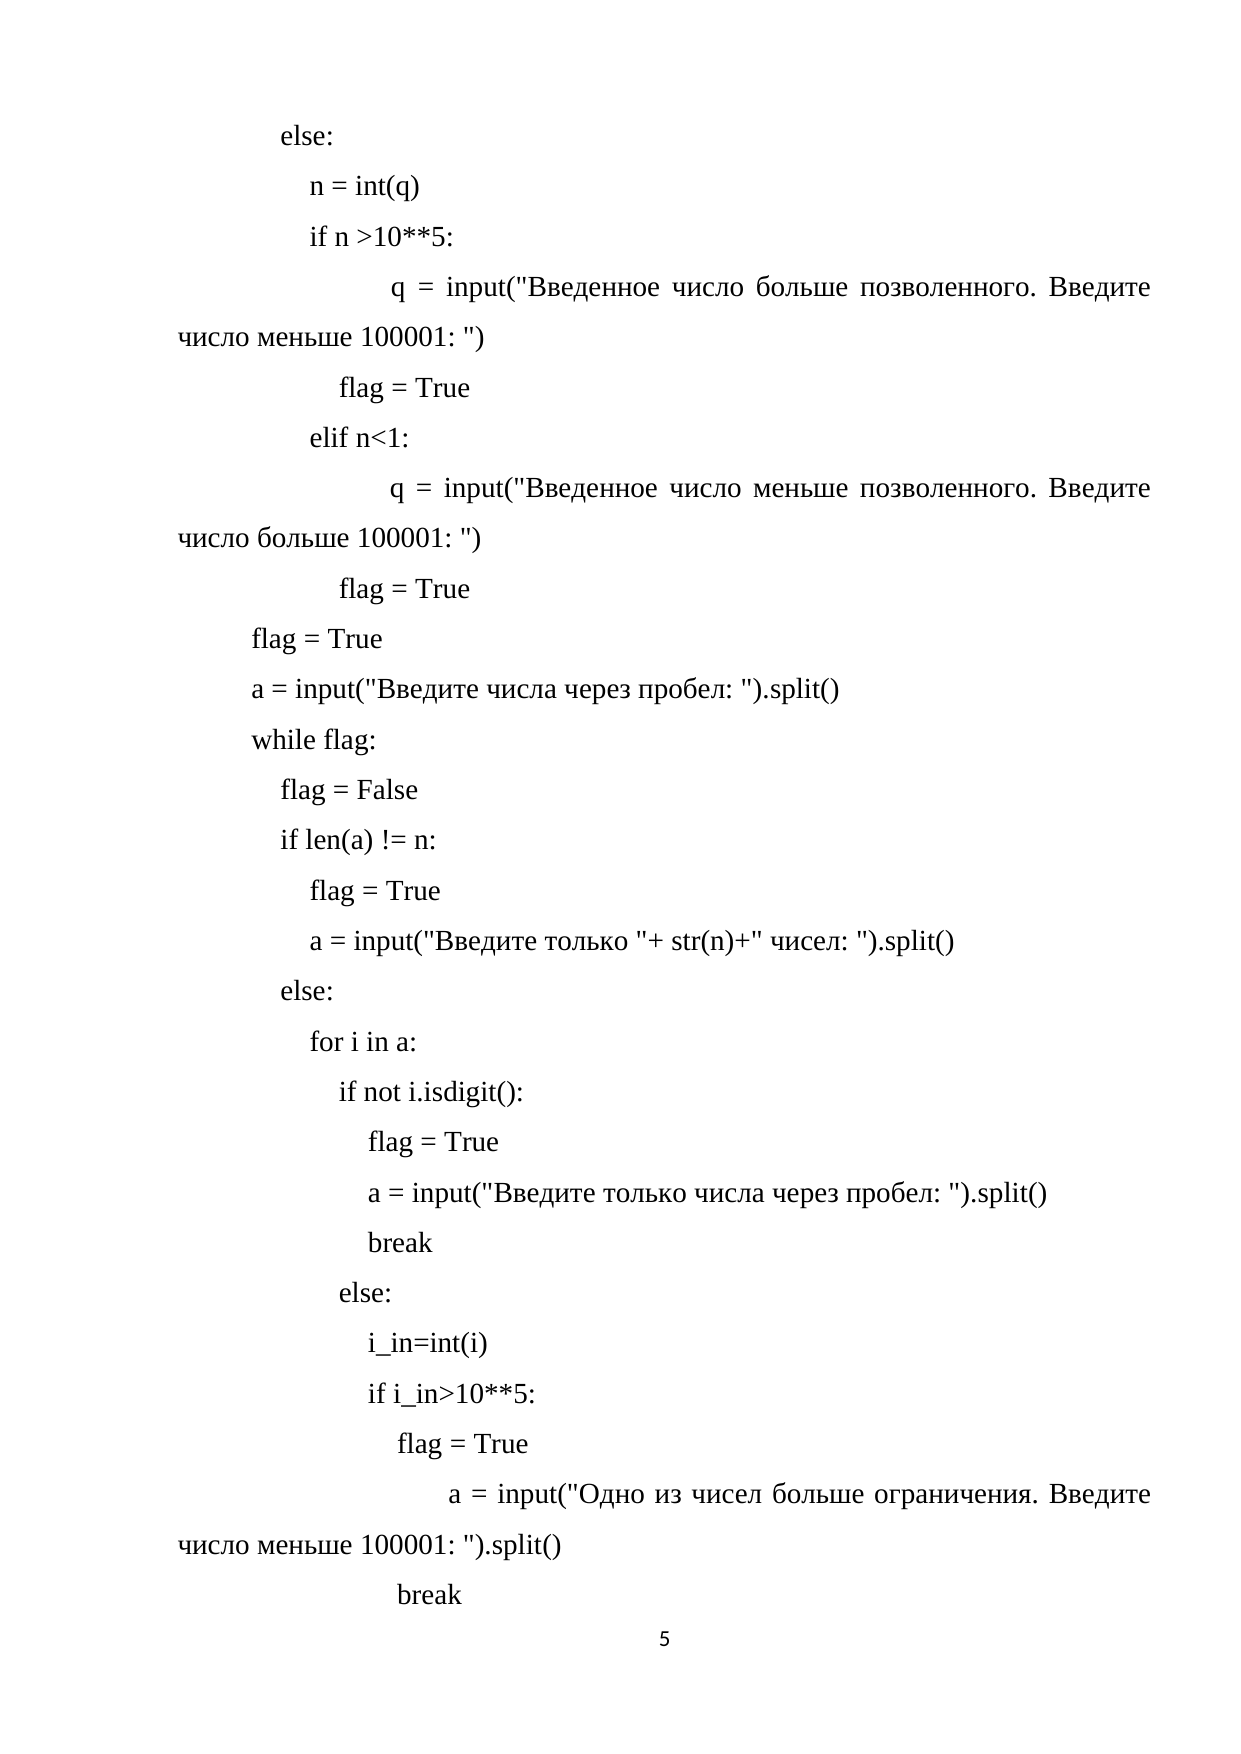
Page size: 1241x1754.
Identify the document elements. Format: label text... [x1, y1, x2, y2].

text n = int(q) [177, 168, 1152, 202]
text break [177, 1225, 1152, 1258]
text if not i.isdigit(): [177, 1074, 1152, 1108]
text else: [177, 118, 1152, 152]
text q = input("Введенное число меньше позволенного. Введите число больше 100001: ") [177, 470, 1152, 554]
text a = input("Введите числа через пробел: ").split() [177, 672, 1152, 705]
text q = input("Введенное число больше позволенного. Введите число меньше 100001: ") [177, 269, 1152, 353]
text for i in a: [177, 1024, 1152, 1057]
text else: [177, 1275, 1152, 1309]
text flag = True [177, 621, 1152, 655]
text if n >10**5: [177, 219, 1152, 252]
text a = input("Введите только "+ str(n)+" чисел: ").split() [177, 923, 1152, 957]
text flag = True [177, 1426, 1152, 1460]
text a = input("Одно из чисел больше ограничения. Введите число меньше 100001: ").split() [177, 1477, 1152, 1560]
text if i_in>10**5: [177, 1376, 1152, 1409]
text flag = True [177, 1124, 1152, 1158]
text a = input("Введите только числа через пробел: ").split() [177, 1175, 1152, 1208]
text elif n<1: [177, 420, 1152, 453]
text flag = False [177, 772, 1152, 806]
text while flag: [177, 722, 1152, 755]
text flag = True [177, 370, 1152, 403]
text flag = True [177, 571, 1152, 604]
text i_in=int(i) [177, 1326, 1152, 1359]
text flag = True [177, 873, 1152, 906]
text break [177, 1577, 1152, 1611]
text if len(a) != n: [177, 822, 1152, 856]
text else: [177, 973, 1152, 1007]
